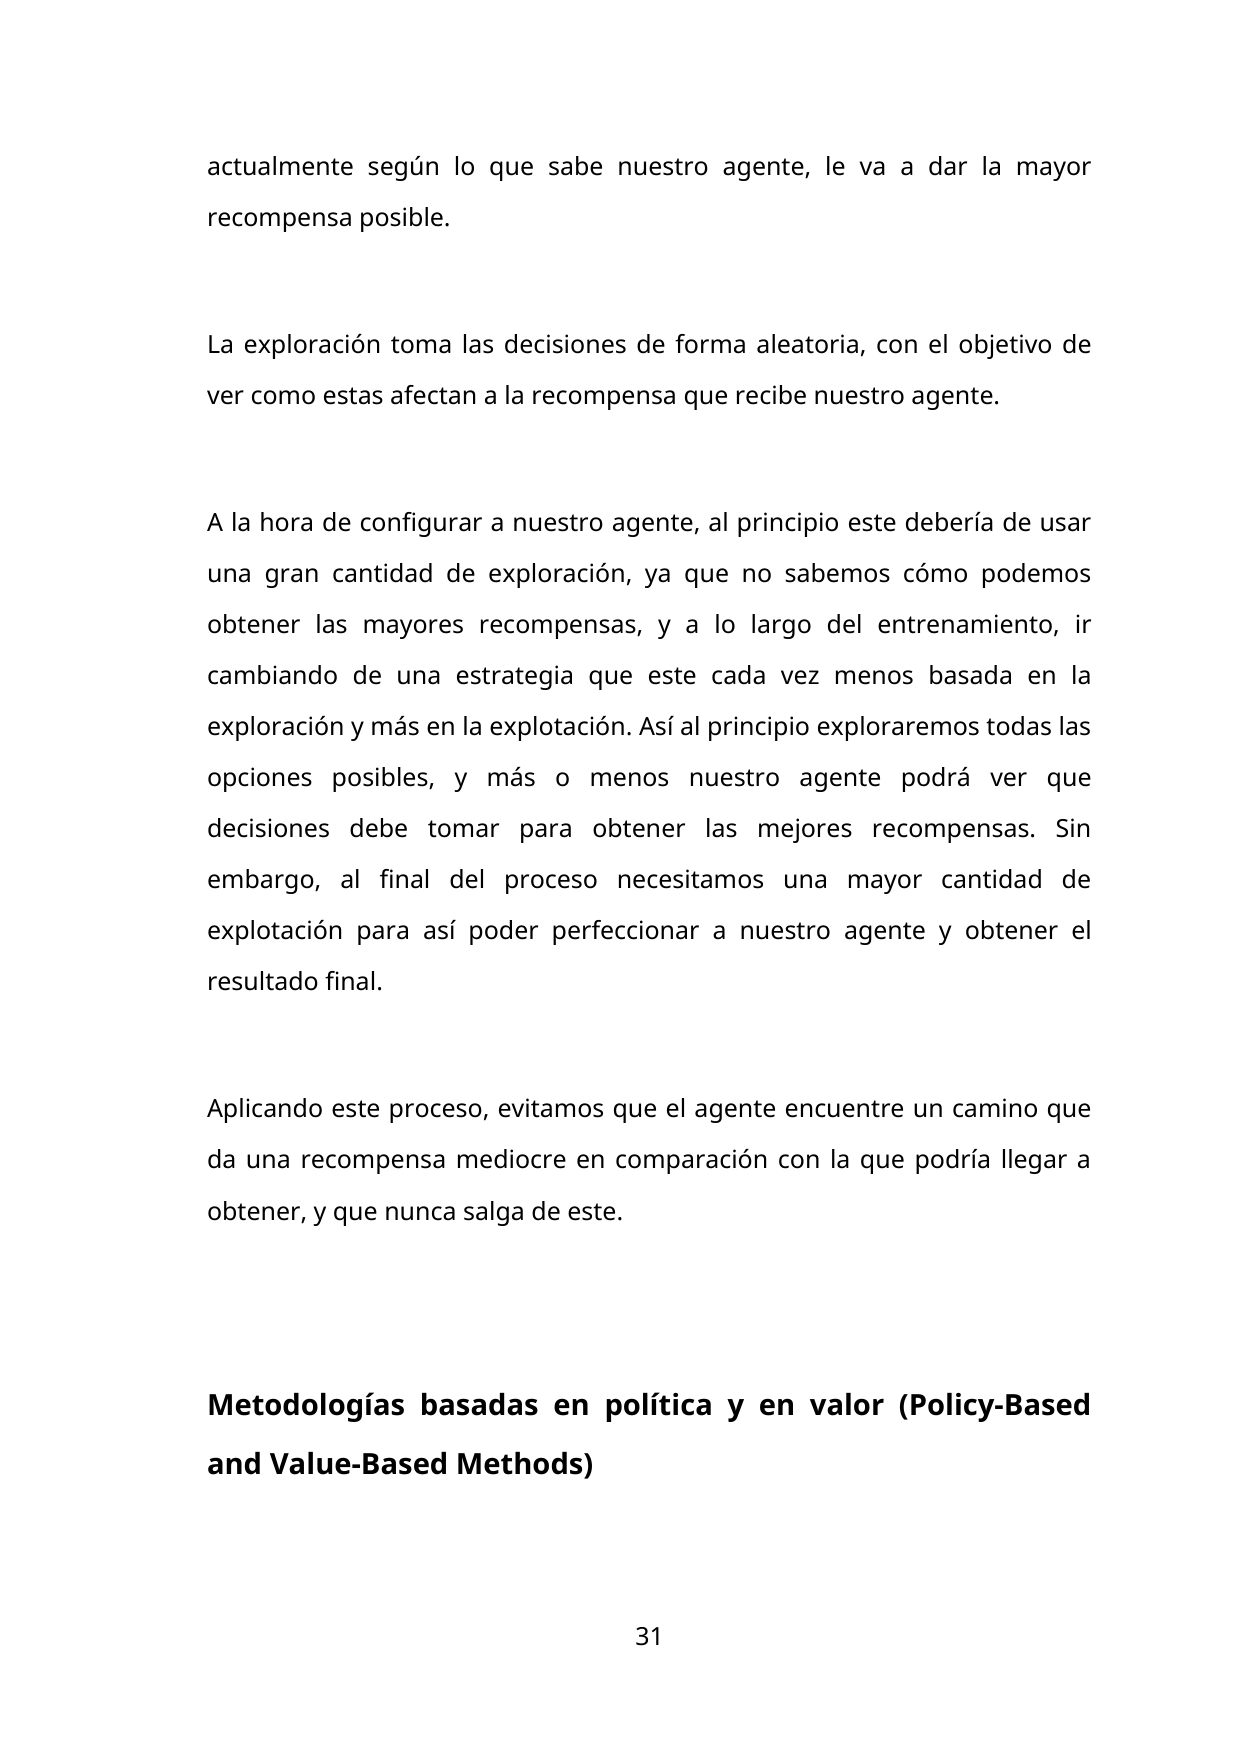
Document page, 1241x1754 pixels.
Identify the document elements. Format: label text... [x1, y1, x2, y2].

text A la hora de configurar a nuestro agente, al principio este debería de usar una gran cantidad de exploración, ya que no sabemos cómo podemos obtener las mayores recompensas, y a lo largo del entrenamiento, ir cambiando de una estrategia que este cada vez menos basada en la exploración y más en la explotación. Así al principio exploraremos todas las opciones posibles, y más o menos nuestro agente podrá ver que decisiones debe tomar para obtener las mejores recompensas. Sin embargo, al final del proceso necesitamos una mayor cantidad de explotación para así poder perfeccionar a nuestro agente y obtener el resultado final. [207, 504, 1092, 998]
text Aplicando este proceso, evitamos que el agente encuentre un camino que da una recompensa mediocre en comparación con la que podría llegar a obtener, y que nunca salga de este. [207, 1091, 1092, 1227]
text Metodologías basadas en política y en valor (Policy-Based and Value-Based Methods) [207, 1384, 1092, 1483]
text La exploración toma las decisiones de forma aleatoria, con el objetivo de ver como estas afectan a la recompensa que recibe nuestro agente. [207, 326, 1092, 412]
